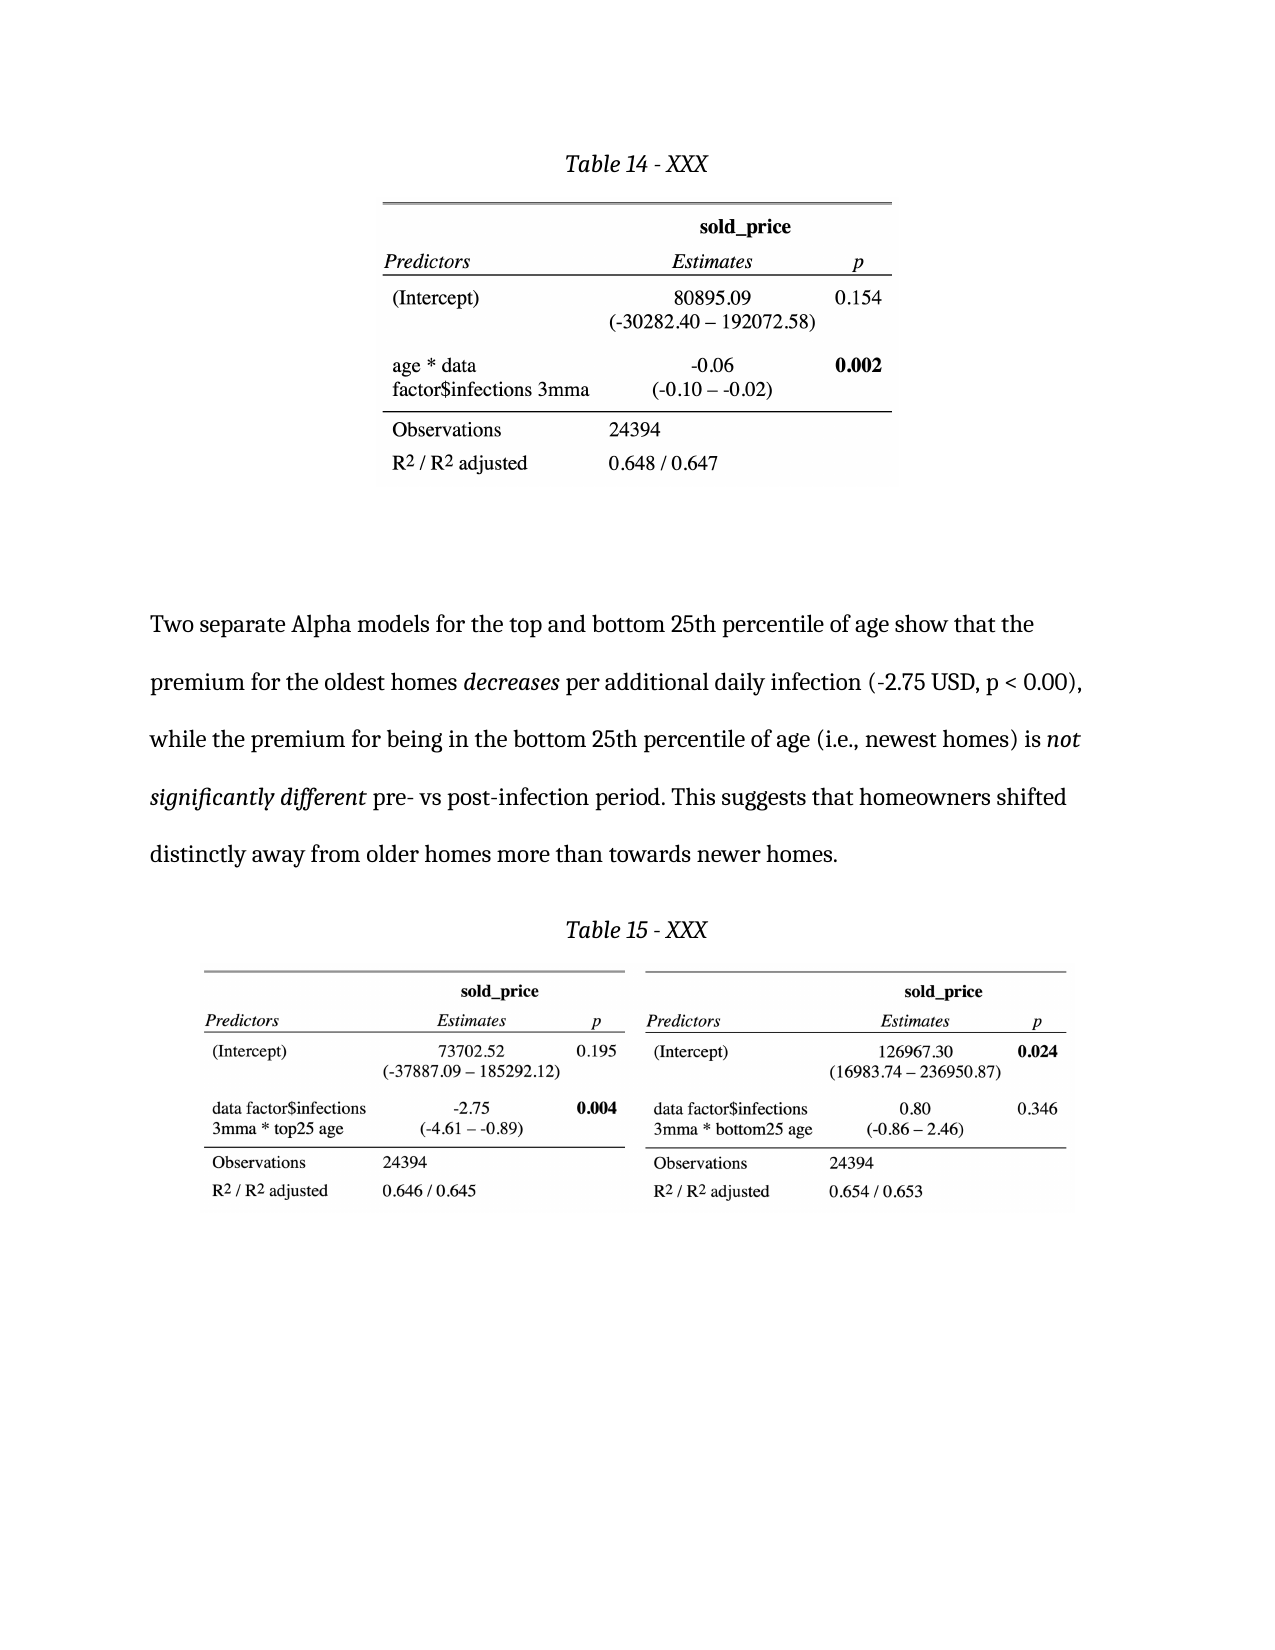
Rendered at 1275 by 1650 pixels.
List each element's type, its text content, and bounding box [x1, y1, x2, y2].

picture [200, 963, 1075, 1213]
picture [376, 197, 899, 487]
text Two separate Alpha models for the top and bottom 25th percentile of age show that the premium for the oldest homes decreases per additional daily infection (-2.75 USD, p < 0.00), while the premium for being in the bottom 25th percentile of age (i.e., newest homes) is not significantly different pre- vs post-infection period. This suggests that homeowners shifted distinctly away from older homes more than towards newer homes. [150, 610, 1125, 869]
